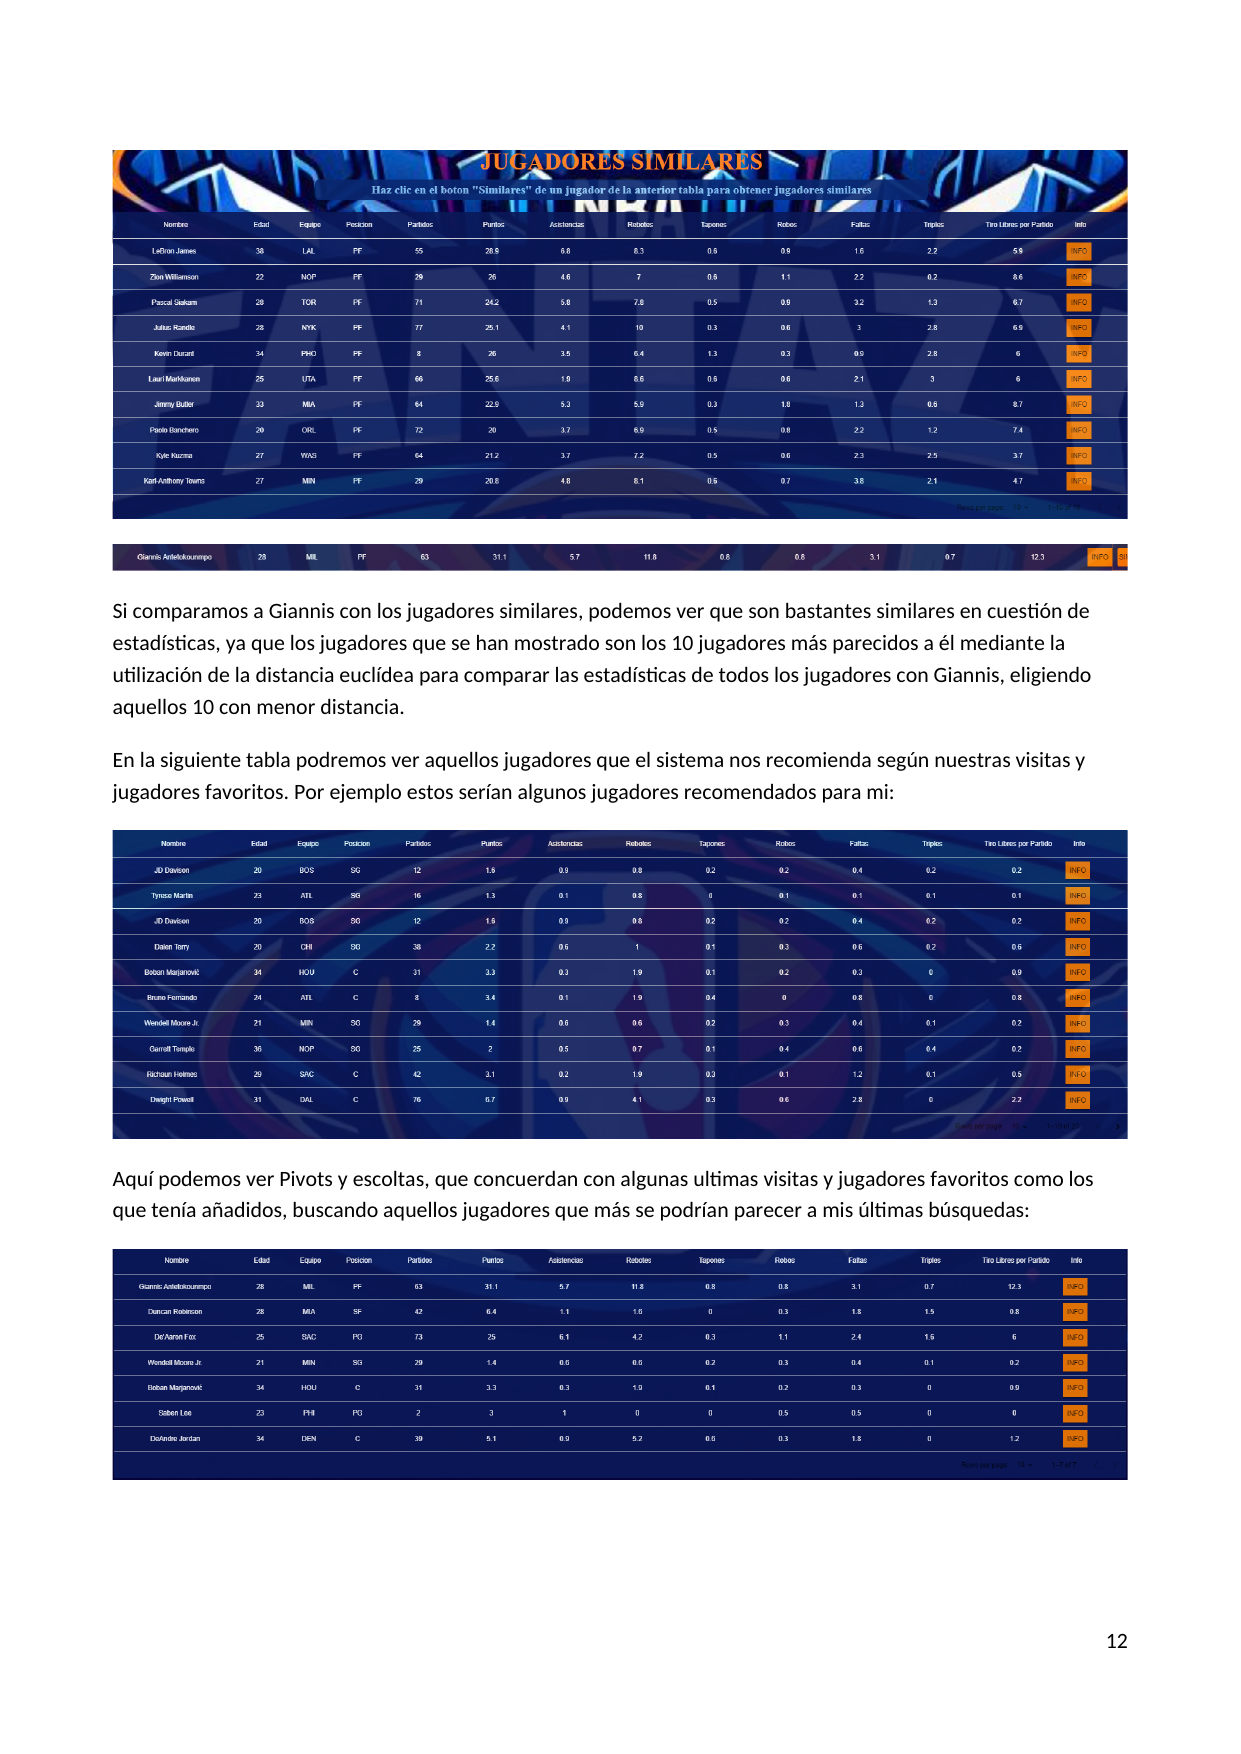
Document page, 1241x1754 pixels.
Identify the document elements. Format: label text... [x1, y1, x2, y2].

text Aquí podemos ver Pivots y escoltas, que concuerdan con algunas ultimas visitas y jugadores favoritos como los que tenía añadidos, buscando aquellos jugadores que más se podrían parecer a mis últimas búsquedas: [112, 1165, 1128, 1223]
picture [112, 830, 1128, 1139]
text En la siguiente tabla podremos ver aquellos jugadores que el sistema nos recomienda según nuestras visitas y jugadores favoritos. Por ejemplo estos serían algunos jugadores recomendados para mi: [112, 746, 1128, 805]
picture [112, 544, 1128, 571]
picture [112, 150, 1128, 519]
text Si comparamos a Giannis con los jugadores similares, podemos ver que son bastantes similares en cuestión de estadísticas, ya que los jugadores que se han mostrado son los 10 jugadores más parecidos a él mediante la utilización de la distancia euclídea para comparar las estadísticas de todos los jugadores con Giannis, eligiendo aquellos 10 con menor distancia. [112, 597, 1128, 720]
picture [112, 1249, 1128, 1480]
